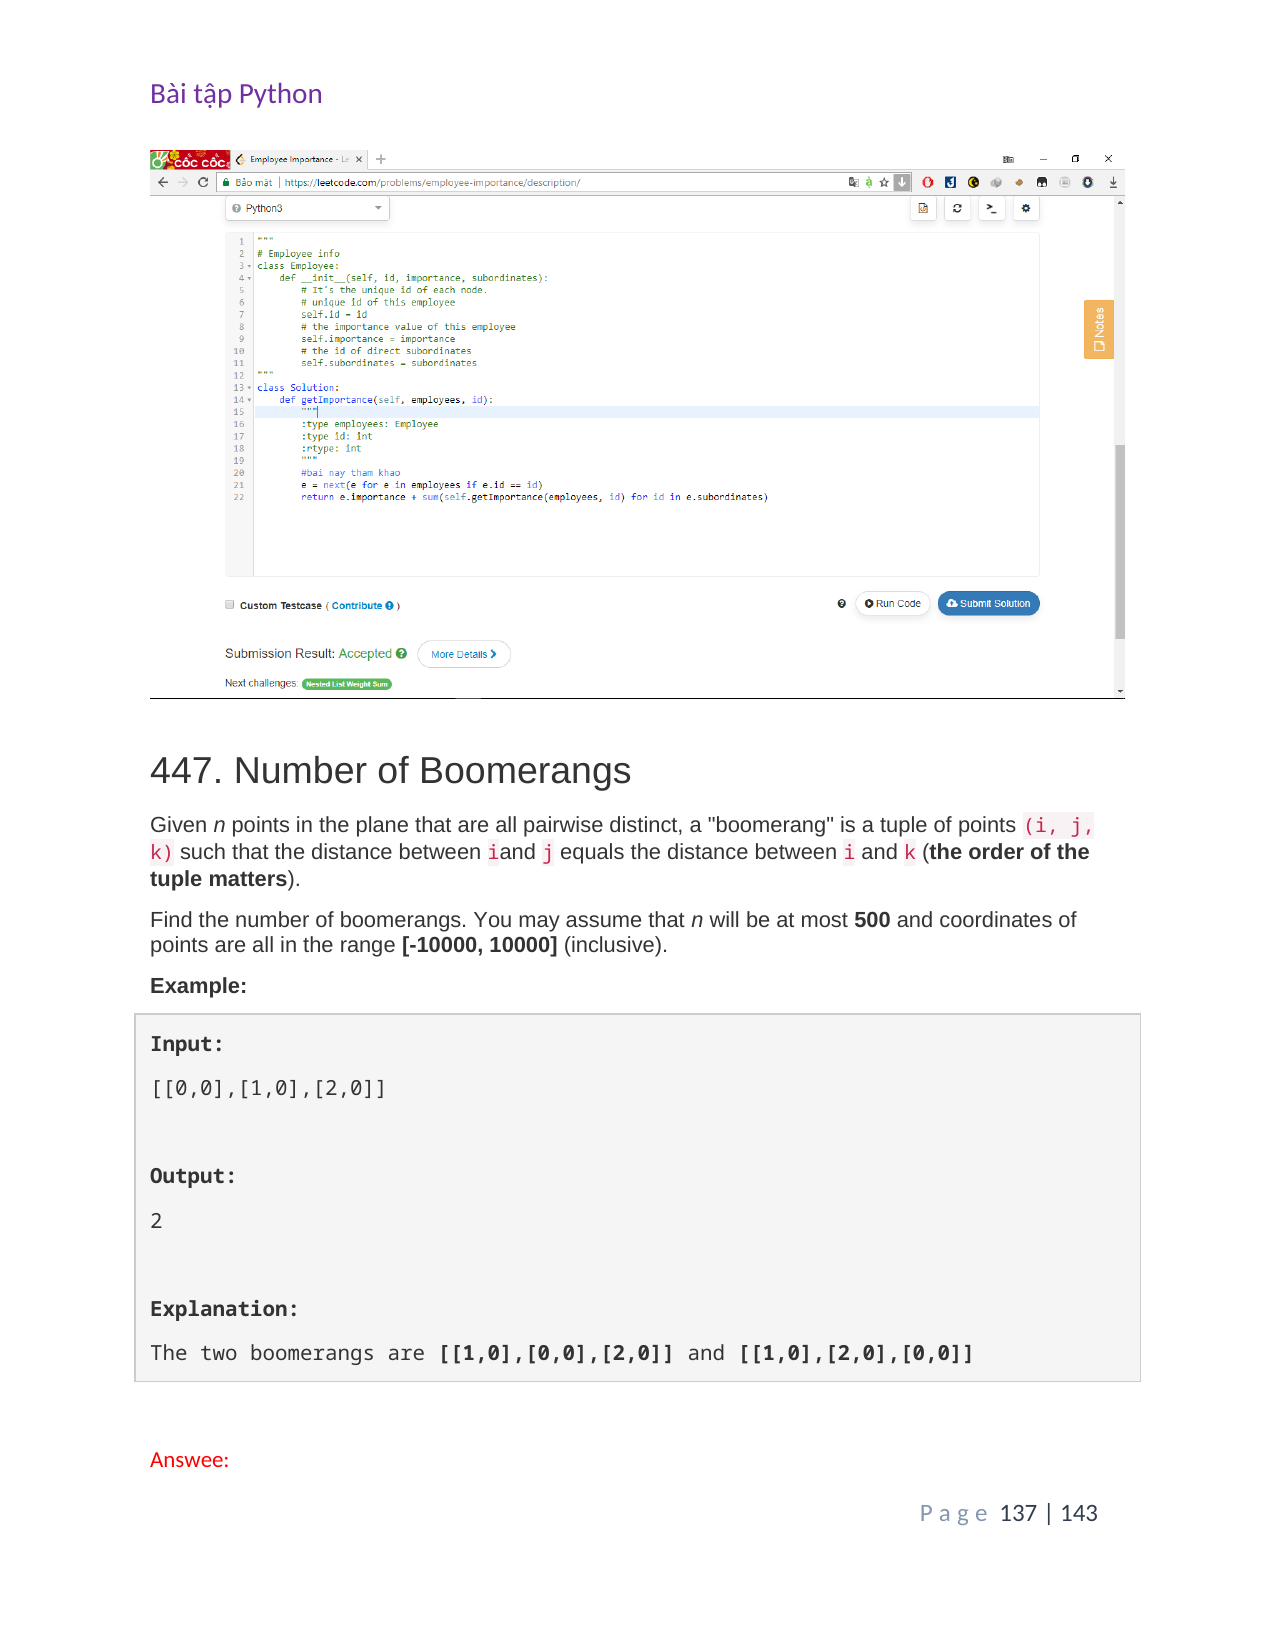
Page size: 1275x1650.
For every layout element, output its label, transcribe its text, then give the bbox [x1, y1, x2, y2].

text The two boomerangs are [[1,0],[0,0],[2,0]] and [[1,0],[2,0],[0,0]] [136, 1322, 1140, 1381]
picture [150, 150, 1125, 699]
text Find the number of boomerangs. You may assume that n will be at most 500 and coordinates of points are all in the range [-10000, 10000] (inclusive). [150, 906, 1125, 957]
text Input: [136, 1015, 1140, 1057]
text Example: [150, 972, 1125, 998]
text [[0,0],[1,0],[2,0]] [136, 1057, 1140, 1101]
text Given n points in the plane that are all pairwise distinct, a "boomerang" is a tuple of points (i, j, k) such that the distance between iand j equals the distance between i and k (the order of the tuple matters). [150, 812, 1125, 891]
text 447. Number of Boomerangs [150, 717, 1125, 792]
text Output: [136, 1146, 1140, 1189]
text Answee: [150, 1445, 1125, 1473]
text 2 [136, 1189, 1140, 1234]
text Explanation: [136, 1278, 1140, 1322]
